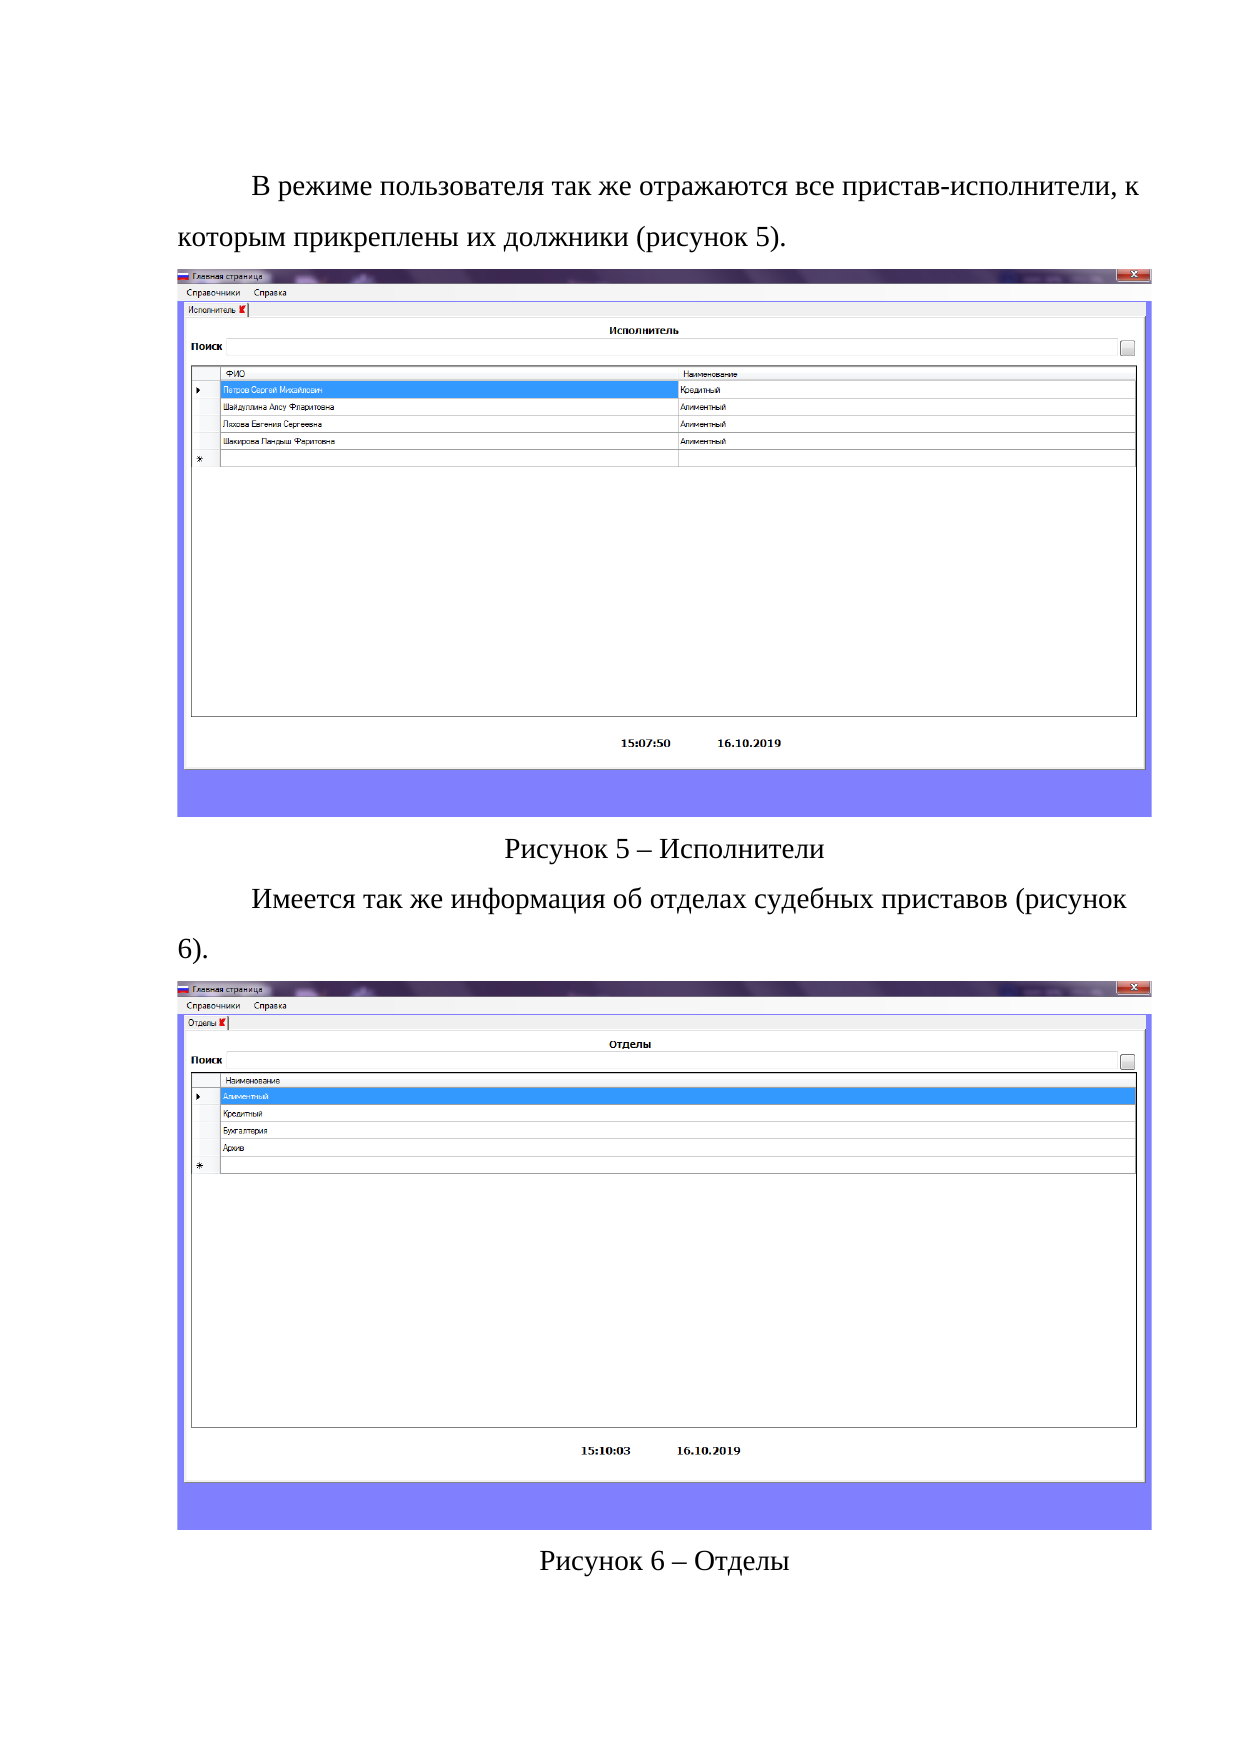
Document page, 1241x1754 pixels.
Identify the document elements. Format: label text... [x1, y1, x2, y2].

text Имеется так же информация об отделах судебных приставов (рисунок 6). [177, 881, 1152, 965]
text В режиме пользователя так же отражаются все пристав-исполнители, к которым прикреплены их должники (рисунок 5). [177, 168, 1152, 252]
text Рисунок 6 – Отделы [177, 1543, 1152, 1577]
picture [177, 981, 1152, 1530]
picture [177, 269, 1152, 817]
text Рисунок 5 – Исполнители [177, 831, 1152, 864]
